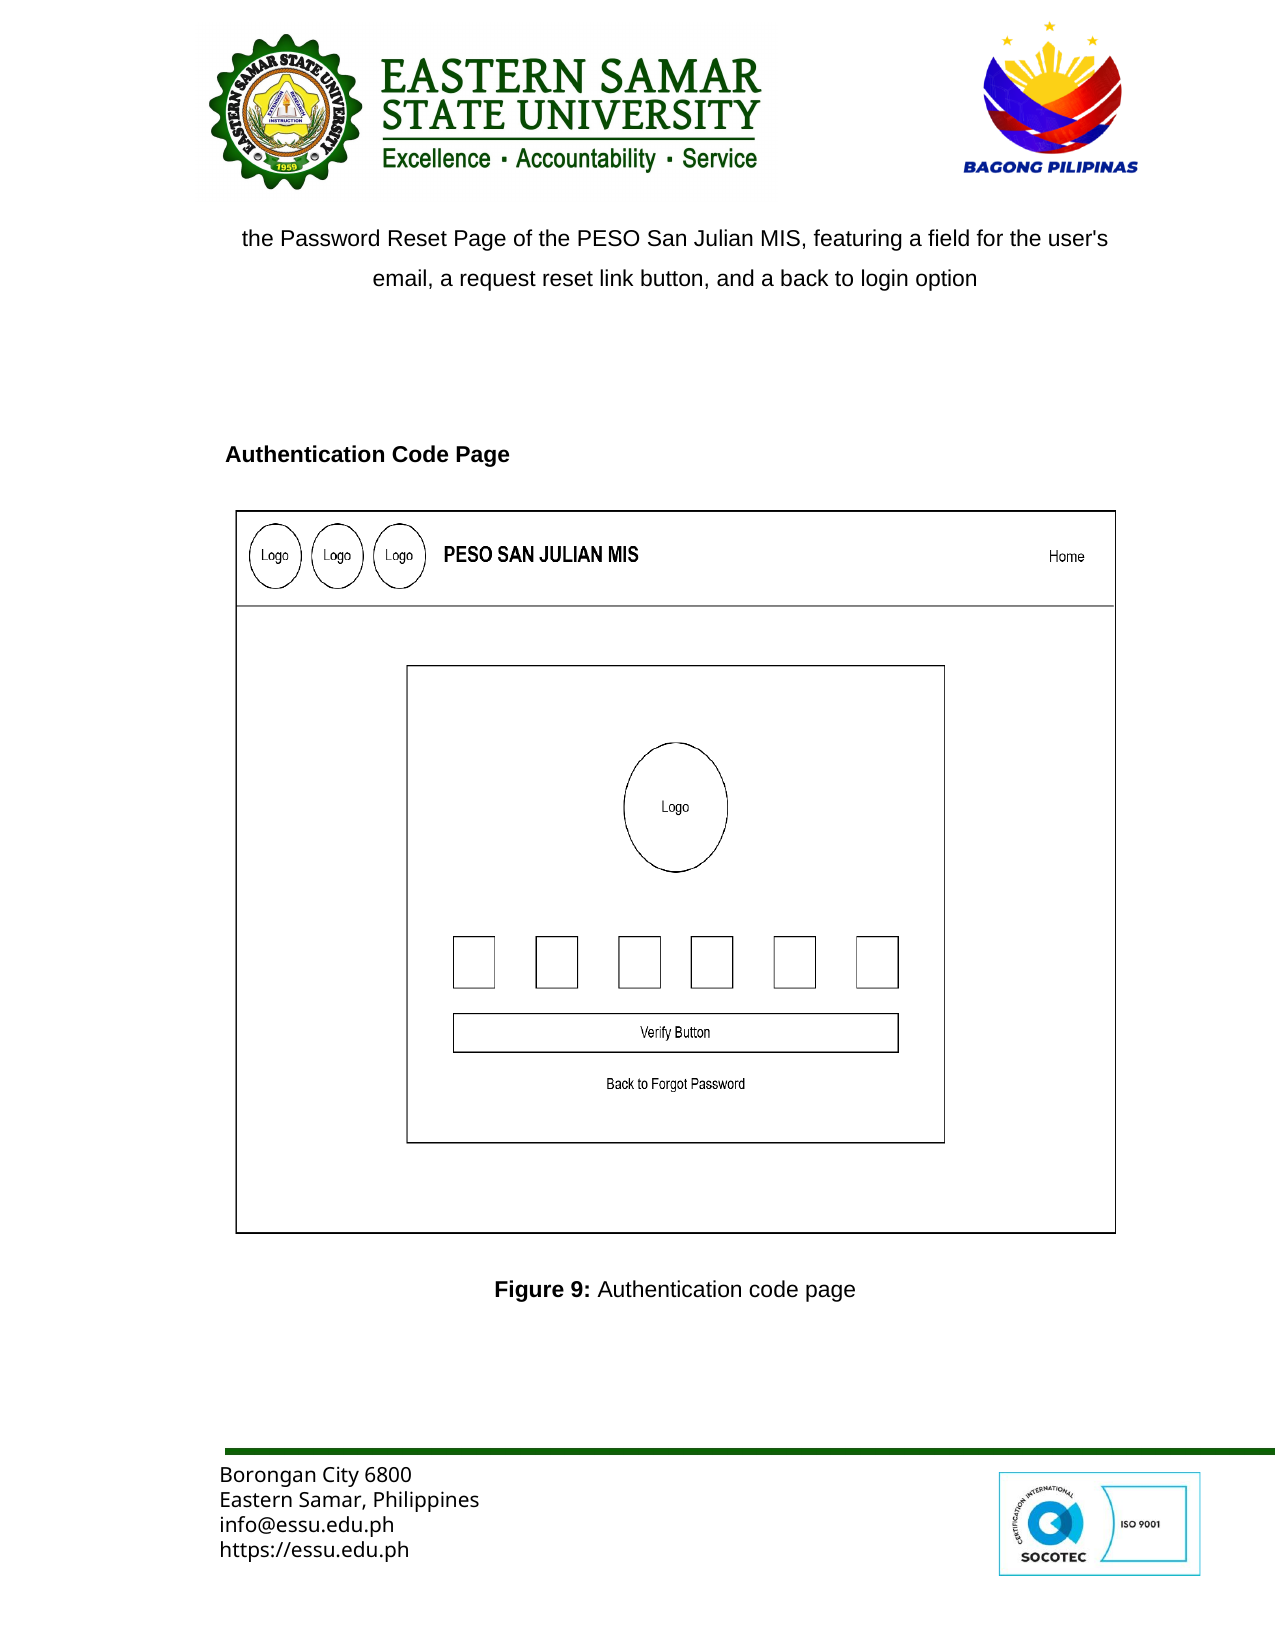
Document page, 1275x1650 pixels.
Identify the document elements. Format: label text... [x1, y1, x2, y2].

text the Password Reset Page of the PESO San Julian MIS, featuring a field for the user's email, a request reset link button, and a back to login option [225, 225, 1125, 291]
text Figure 9: Authentication code page [225, 1276, 1125, 1303]
picture [195, 22, 779, 202]
picture [225, 497, 1125, 1246]
picture [998, 1472, 1201, 1576]
picture [225, 1446, 1275, 1457]
picture [958, 18, 1142, 177]
text Authentication Code Page [225, 441, 1125, 468]
